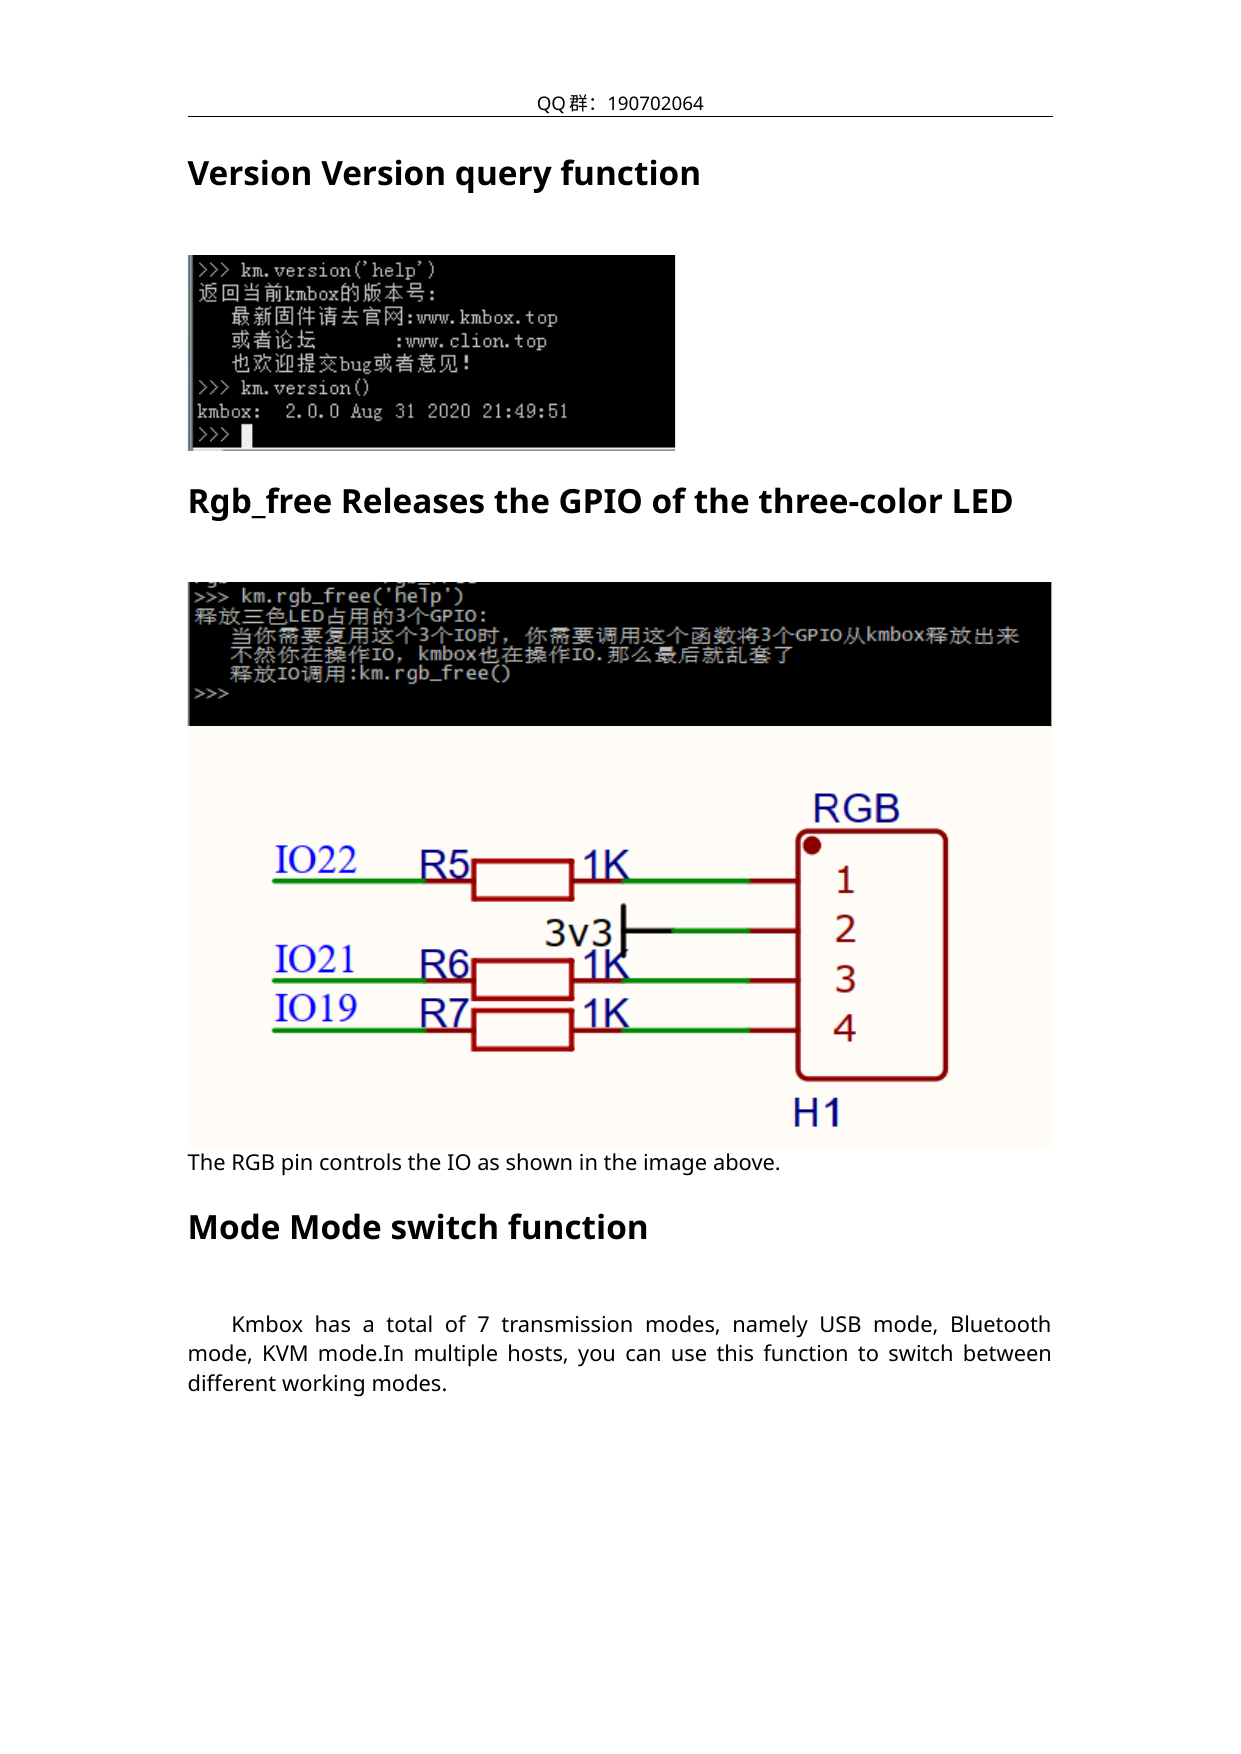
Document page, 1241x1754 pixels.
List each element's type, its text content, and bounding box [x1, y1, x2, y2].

text The RGB pin controls the IO as shown in the image above. [187, 1147, 1053, 1176]
text Kmbox has a total of 7 transmission modes, namely USB mode, Bluetooth mode, KVM mode.In multiple hosts, you can use this function to switch between different working modes. [187, 1309, 1053, 1398]
picture [187, 582, 1052, 1147]
subtitle Version Version query function [187, 150, 1053, 195]
subtitle Rgb_free Releases the GPIO of the three-color LED [187, 477, 1053, 523]
subtitle Mode Mode switch function [187, 1203, 1053, 1249]
picture [187, 255, 675, 451]
